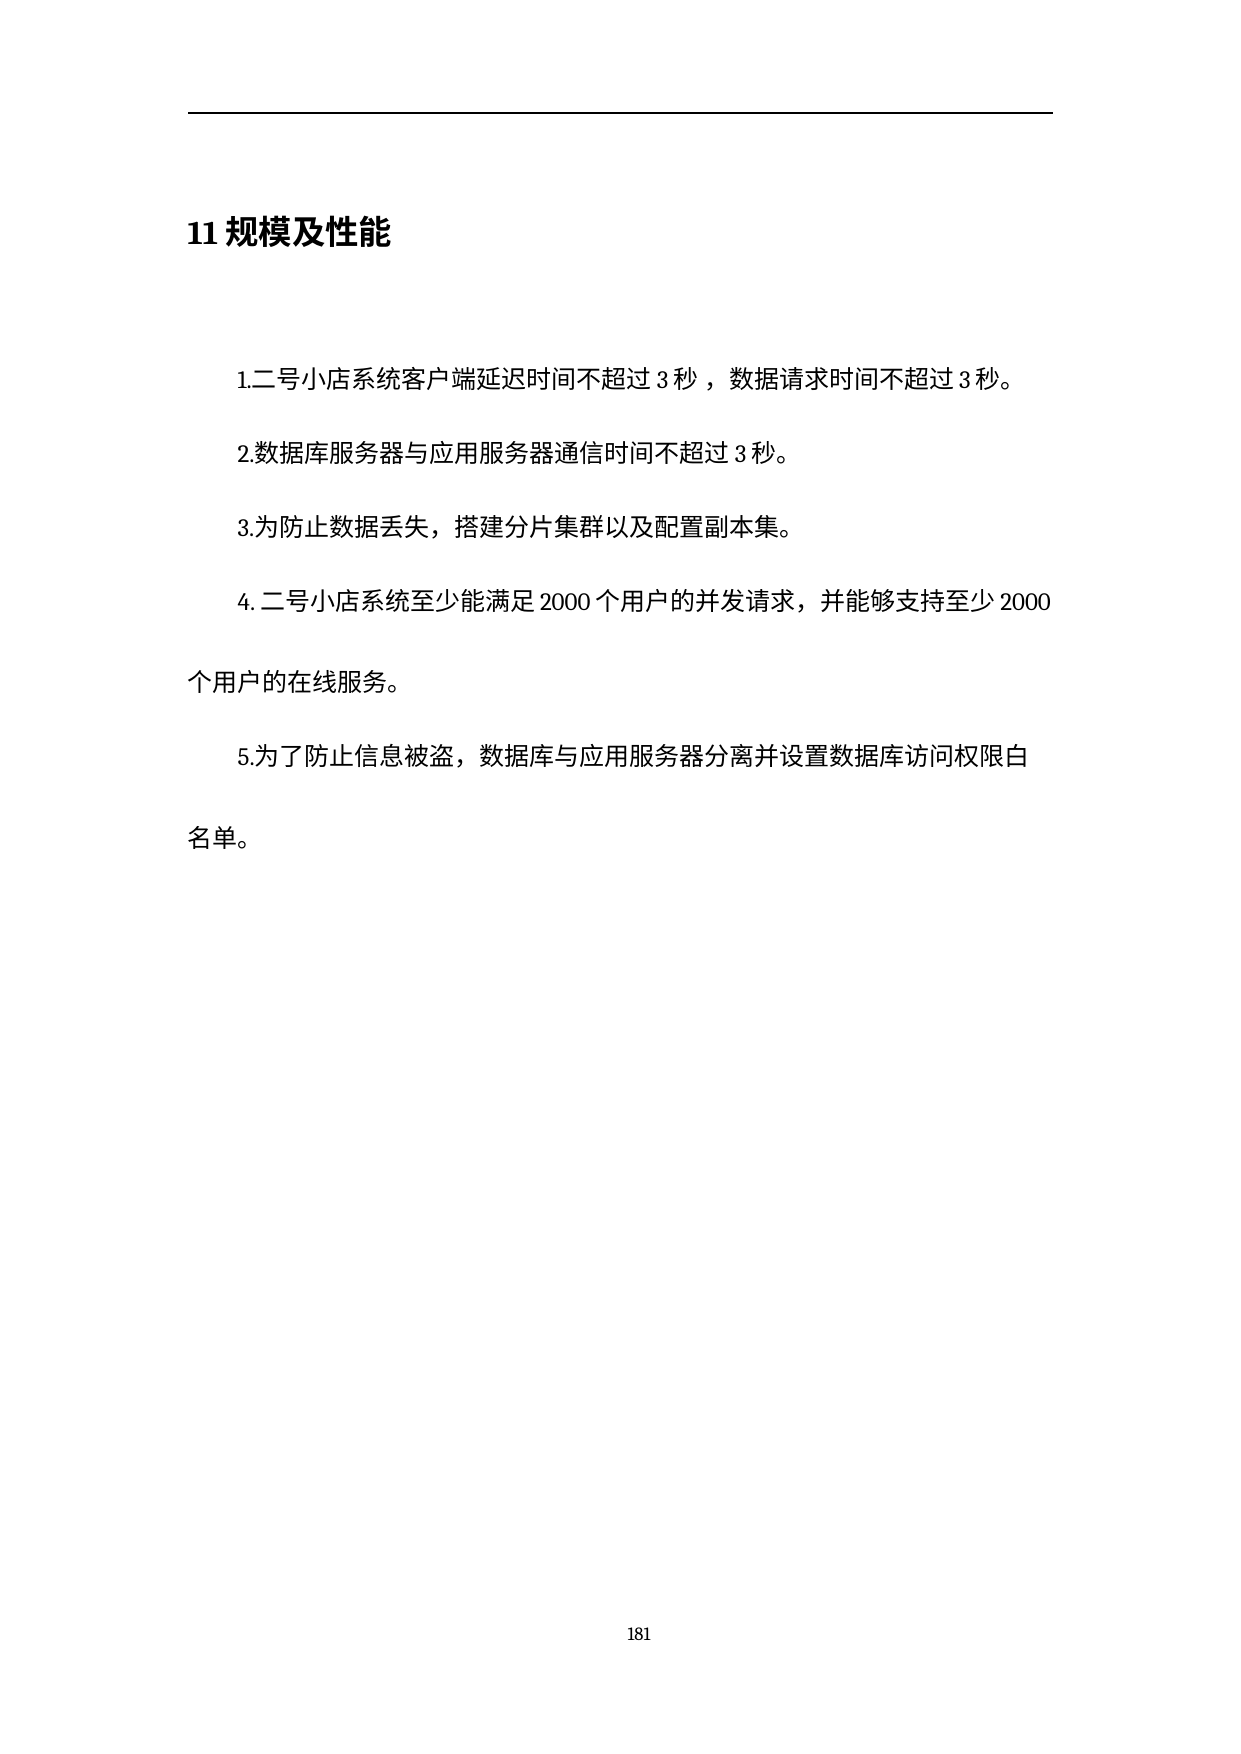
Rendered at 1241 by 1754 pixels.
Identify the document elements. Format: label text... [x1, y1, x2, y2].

text 4. 二号小店系统至少能满足2000个用户的并发请求，并能够支持至少2000个用户的在线服务。 [187, 567, 1053, 713]
text 2.数据库服务器与应用服务器通信时间不超过3秒。 [187, 419, 1053, 484]
text 3.为防止数据丢失，搭建分片集群以及配置副本集。 [187, 493, 1053, 558]
text 1.二号小店系统客户端延迟时间不超过3秒 ，数据请求时间不超过3秒。 [187, 345, 1053, 410]
text 5.为了防止信息被盗，数据库与应用服务器分离并设置数据库访问权限白名单。 [187, 722, 1053, 869]
subtitle 规模及性能 [187, 197, 1053, 262]
